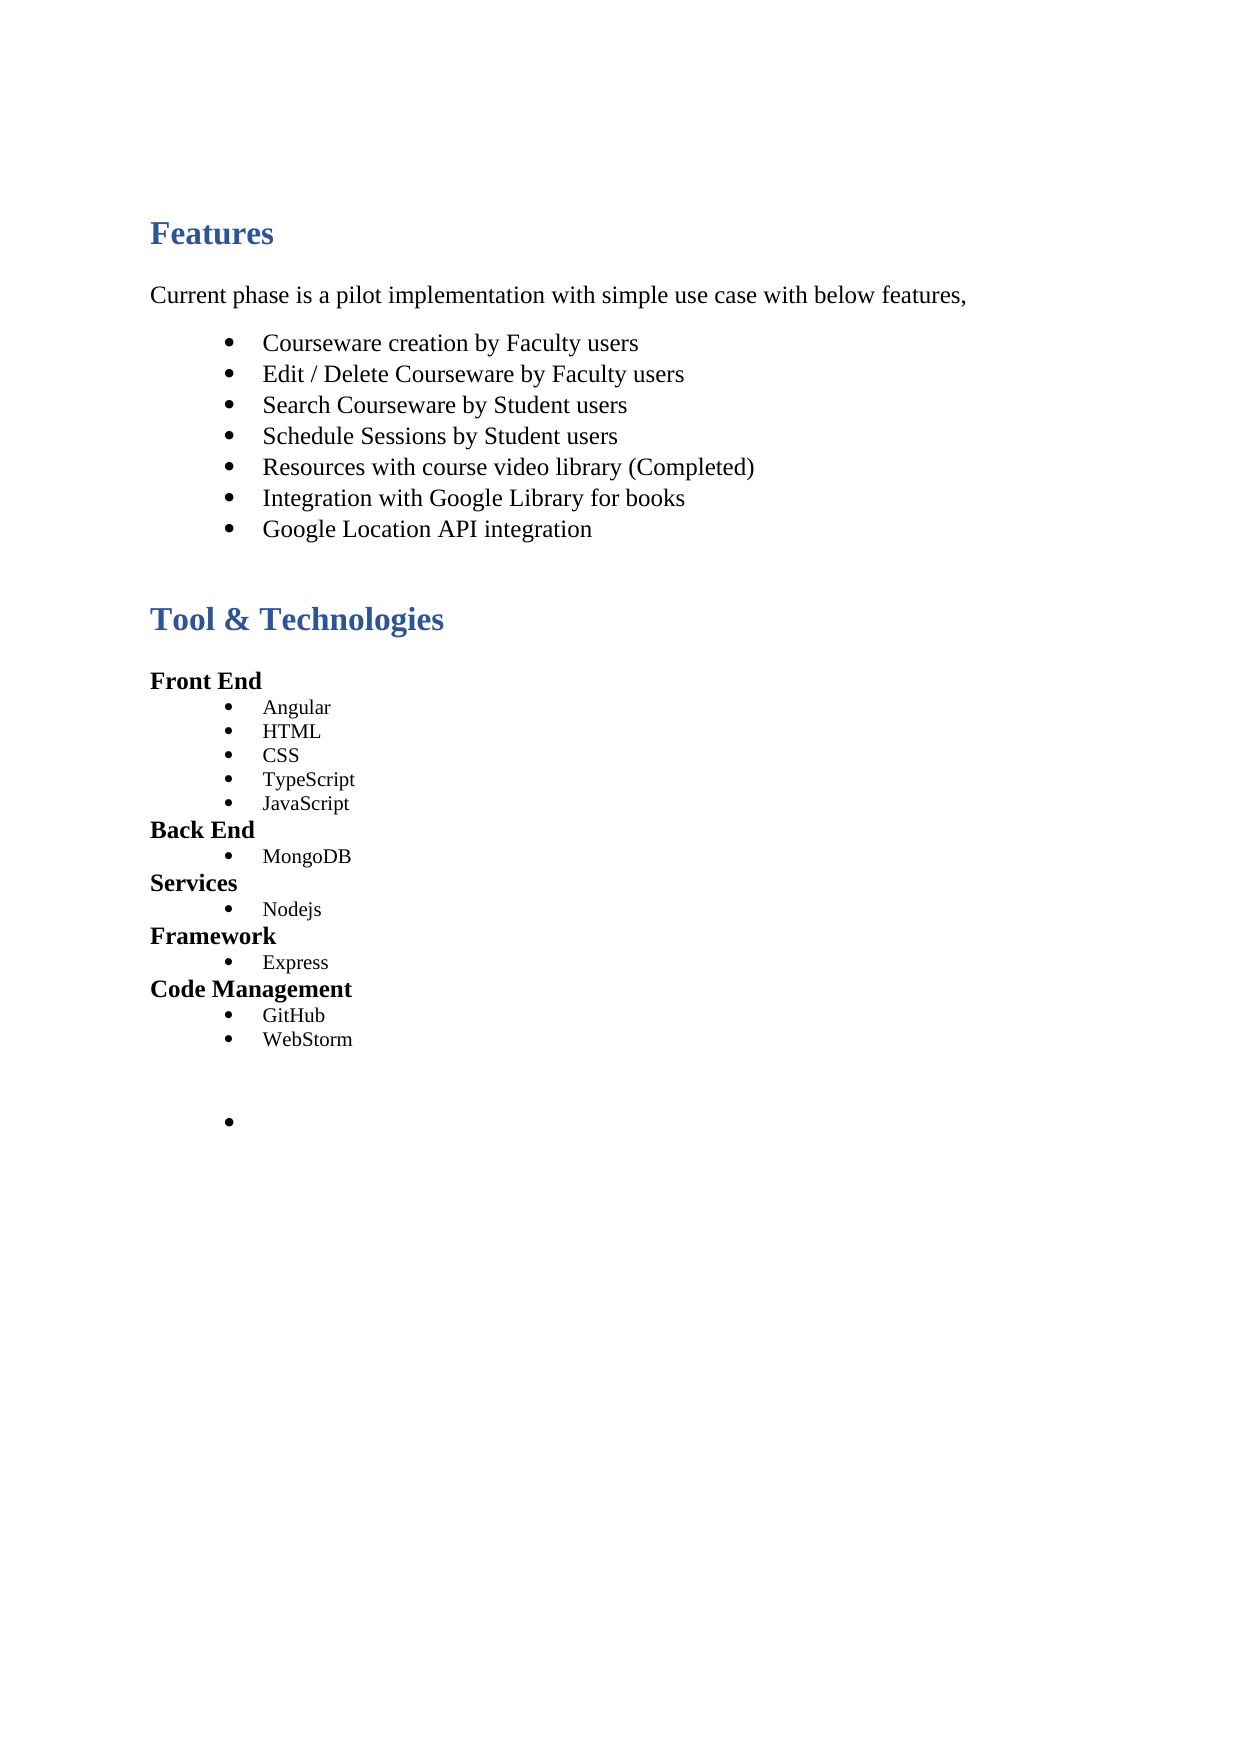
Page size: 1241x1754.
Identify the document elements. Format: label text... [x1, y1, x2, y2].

subtitle Tool & Technologies [150, 599, 1116, 637]
list Code Management [150, 974, 1116, 1002]
list Front End [150, 666, 1116, 695]
list MongoDB [225, 844, 1116, 868]
list Angular [225, 695, 1116, 719]
list Express [225, 950, 1116, 974]
text Services [150, 868, 1116, 897]
list HTML [225, 719, 1116, 743]
subtitle Features [150, 213, 1116, 252]
list Nodejs [225, 897, 1116, 921]
text Framework [150, 921, 1116, 950]
list Back End [150, 815, 1116, 844]
text Current phase is a pilot implementation with simple use case with below features, [150, 280, 1116, 309]
list Google Location API integration [225, 514, 1116, 543]
list Schedule Sessions by Student users [225, 421, 1116, 450]
list Courseware creation by Faculty users [225, 328, 1116, 357]
list JavaScript [225, 791, 1116, 815]
list Resources with course video library (Completed) [225, 452, 1116, 481]
list Integration with Google Library for books [225, 483, 1116, 512]
list Search Courseware by Student users [225, 390, 1116, 419]
list TypeScript [225, 767, 1116, 791]
list WebStorm [225, 1027, 1116, 1051]
list GitHub [225, 1002, 1116, 1027]
list CSS [225, 743, 1116, 767]
list Edit / Delete Courseware by Faculty users [225, 359, 1116, 388]
